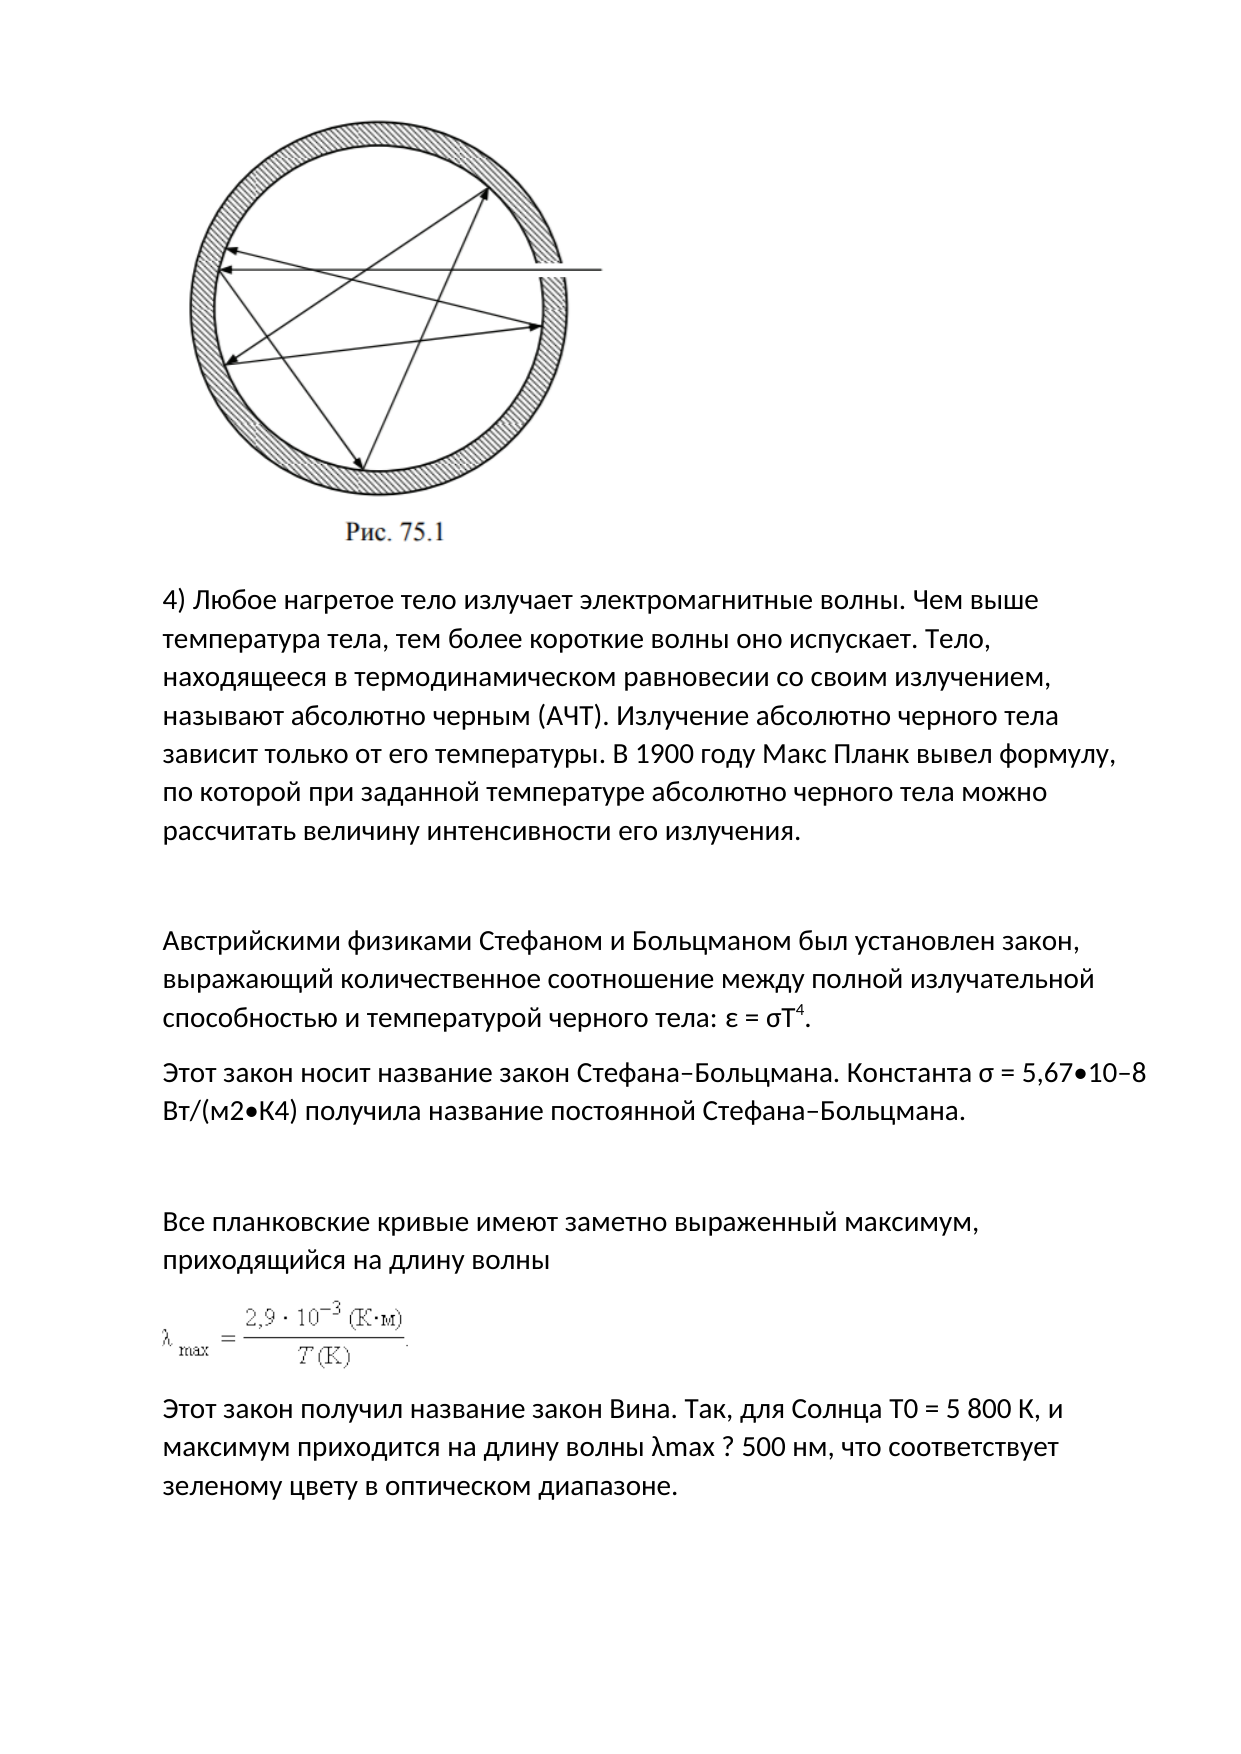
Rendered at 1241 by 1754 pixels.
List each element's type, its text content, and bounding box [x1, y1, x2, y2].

text Этот закон получил название закон Вина. Так, для Солнца Т0 = 5 800 К, и максимум приходится на длину волны λmax ? 500 нм, что соответствует зеленому цвету в оптическом диапазоне. [162, 1390, 1152, 1503]
text Австрийскими физиками Стефаном и Больцманом был установлен закон, выражающий количественное соотношение между полной излучательной способностью и температурой черного тела: ε = σT4. [162, 922, 1152, 1034]
text Этот закон носит название закон Стефана–Больцмана. Константа σ = 5,67•10–8 Вт/(м2•К4) получила название постоянной Стефана–Больцмана. [162, 1054, 1152, 1128]
picture [162, 88, 639, 563]
text 4) Любое нагретое тело излучает электромагнитные волны. Чем выше температура тела, тем более короткие волны оно испускает. Тело, находящееся в термодинамическом равновесии со своим излучением, называют абсолютно черным (АЧТ). Излучение абсолютно черного тела зависит только от его температуры. В 1900 году Макс Планк вывел формулу, по которой при заданной температуре абсолютно черного тела можно рассчитать величину интенсивности его излучения. [162, 581, 1152, 847]
picture [162, 1296, 408, 1372]
text Все планковские кривые имеют заметно выраженный максимум, приходящийся на длину волны [162, 1203, 1152, 1277]
